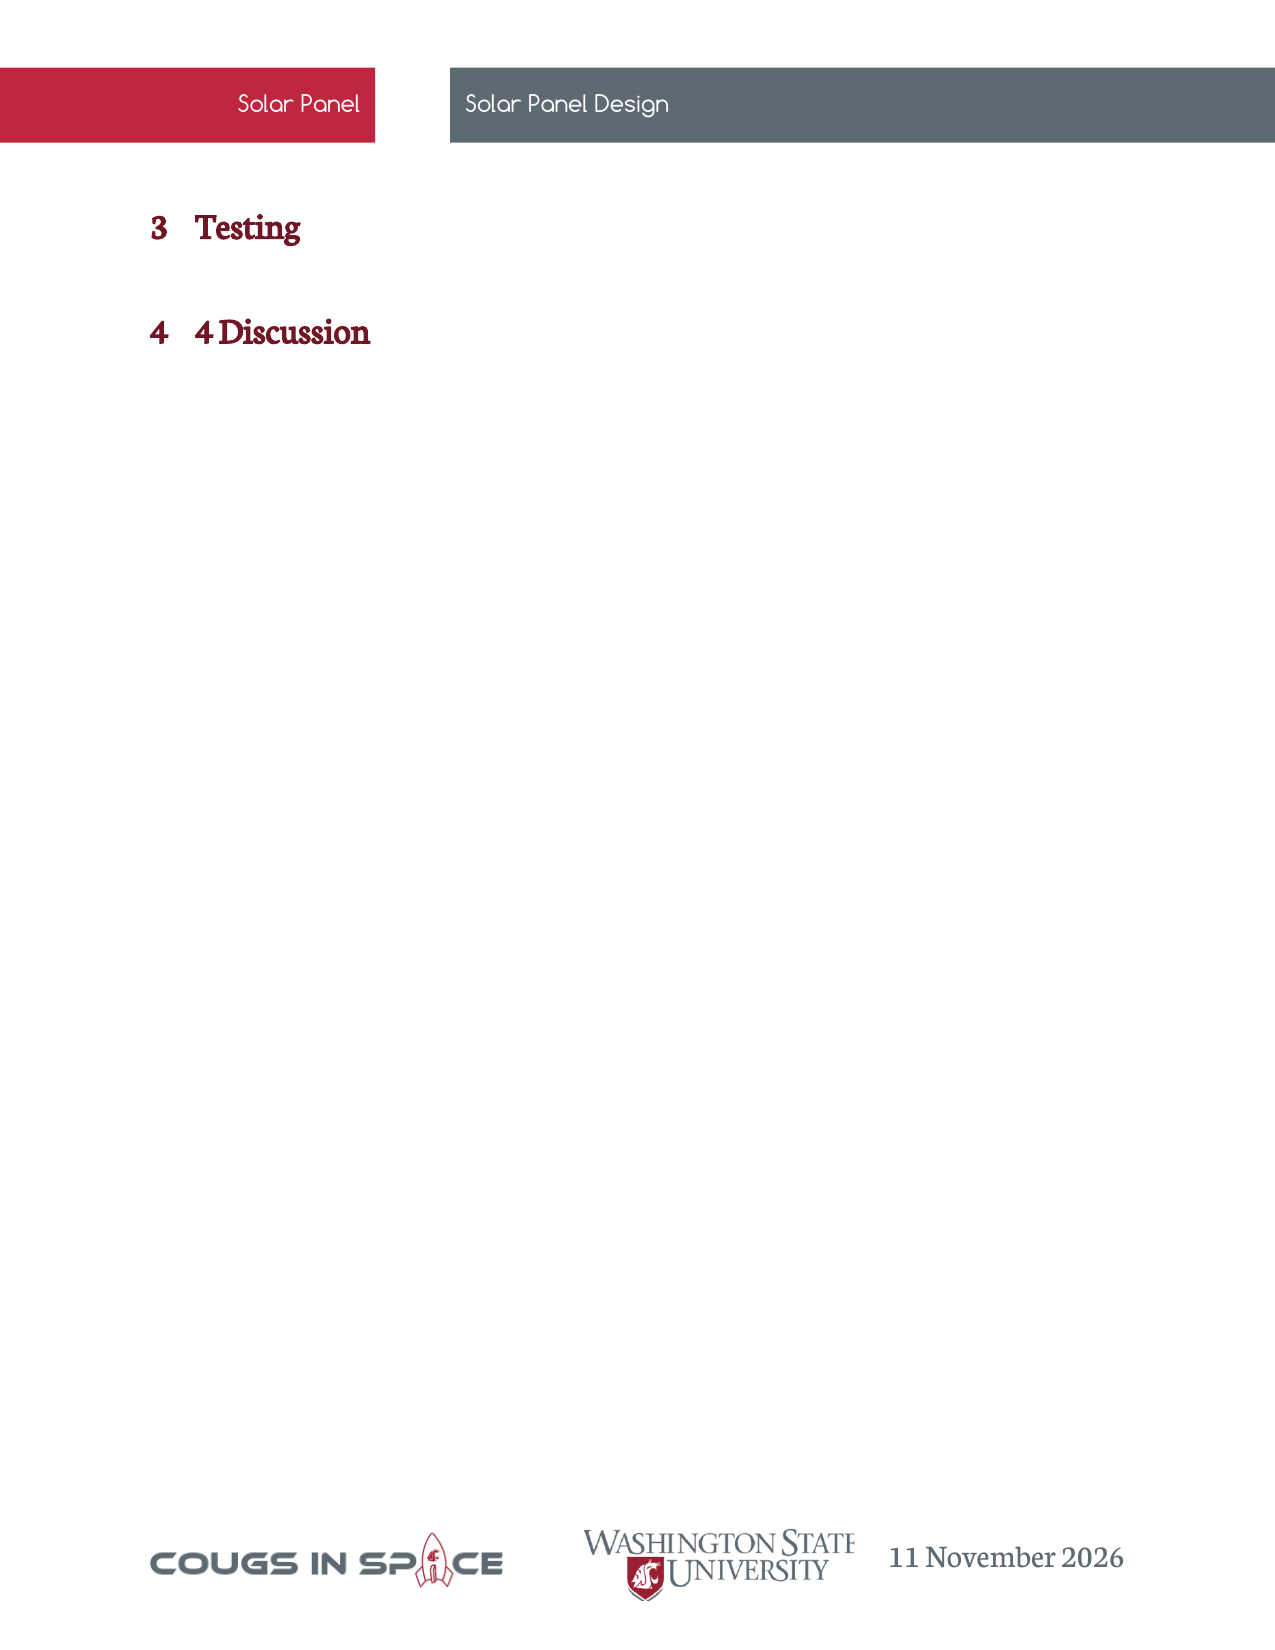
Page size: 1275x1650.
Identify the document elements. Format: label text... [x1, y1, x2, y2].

subtitle Testing [150, 200, 1125, 247]
subtitle 4 Discussion [150, 304, 1125, 352]
picture [150, 1532, 503, 1589]
picture [582, 1528, 854, 1601]
